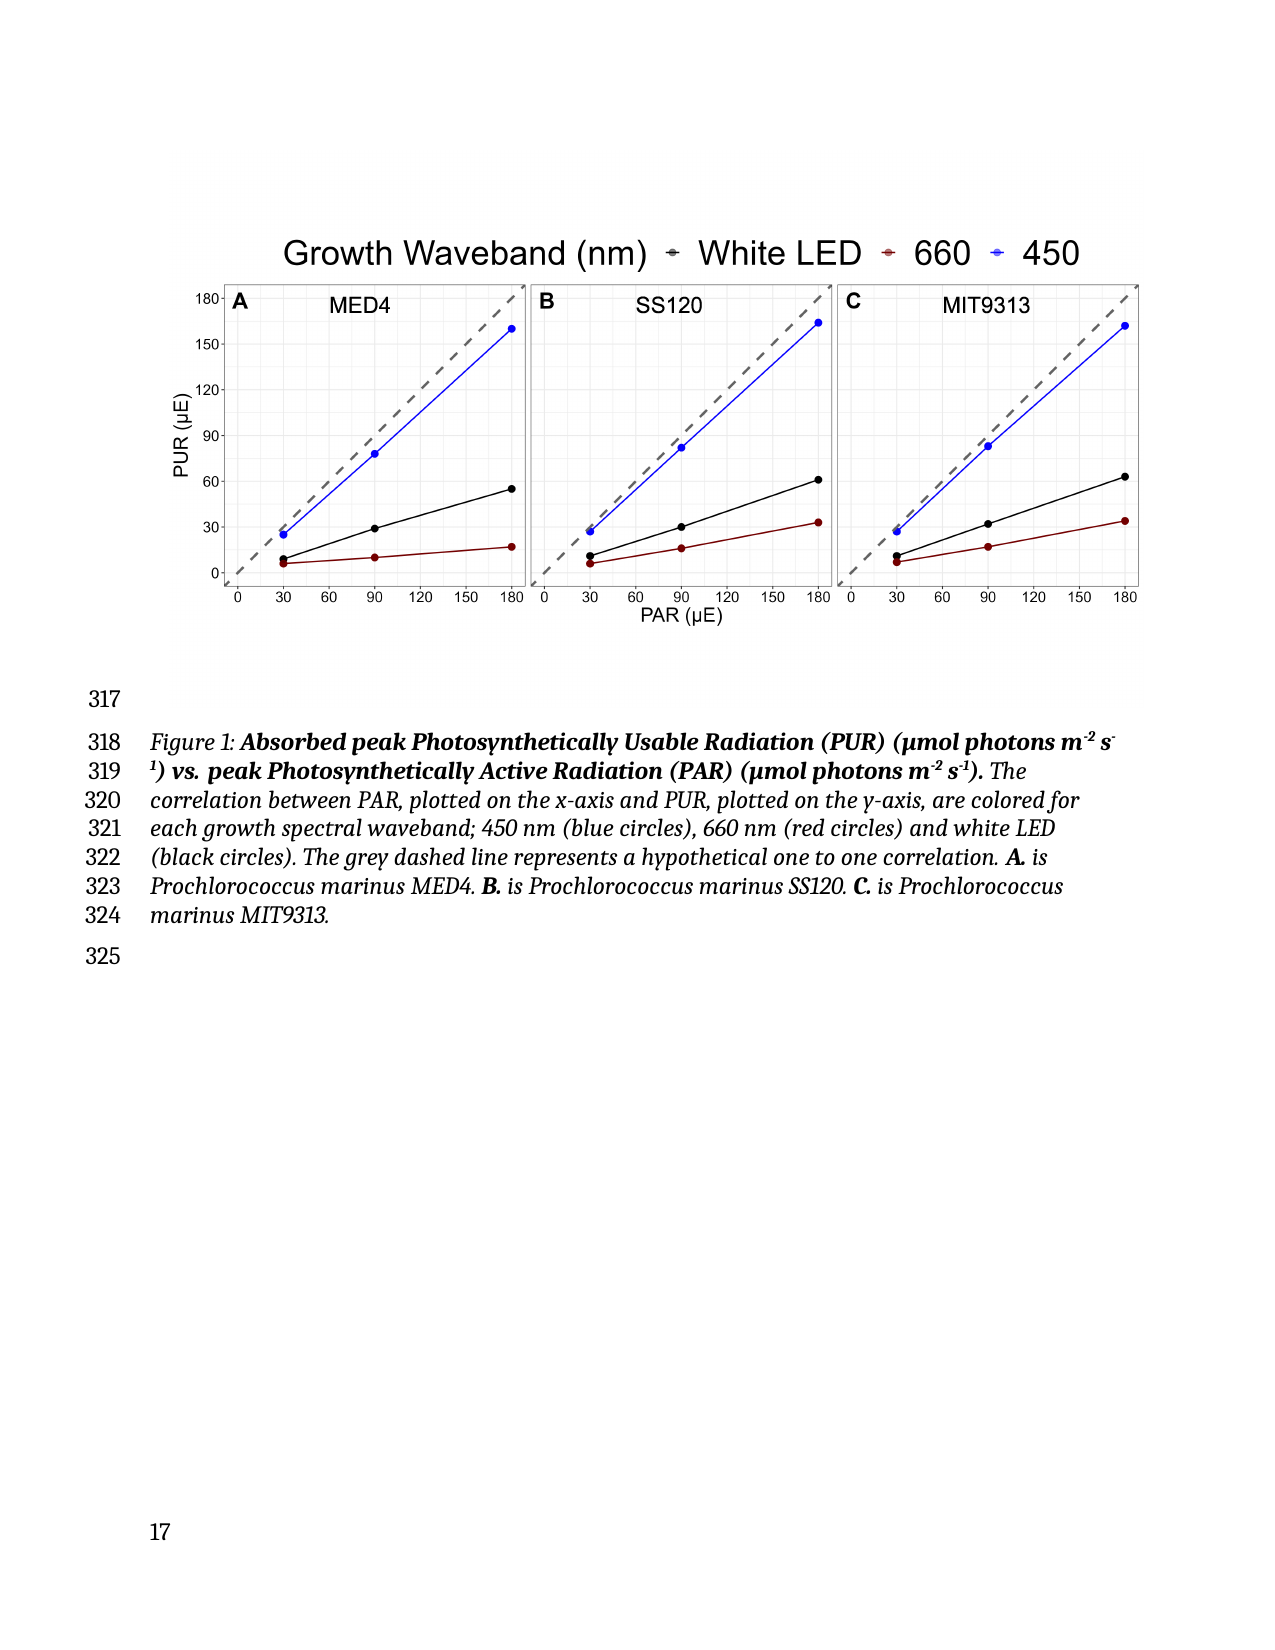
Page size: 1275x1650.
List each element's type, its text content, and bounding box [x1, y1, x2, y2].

text Figure 1: Absorbed peak Photosynthetically Usable Radiation (PUR) (µmol photons m-2 s-1) vs. peak Photosynthetically Active Radiation (PAR) (µmol photons m-2 s-1). The correlation between PAR, plotted on the x-axis and PUR, plotted on the y-axis, are colored for each growth spectral waveband; 450 nm (blue circles), 660 nm (red circles) and white LED (black circles). The grey dashed line represents a hypothetical one to one correlation. A. is Prochlorococcus marinus MED4. B. is Prochlorococcus marinus SS120. C. is Prochlorococcus marinus MIT9313. [150, 728, 1125, 929]
picture [168, 150, 1144, 708]
